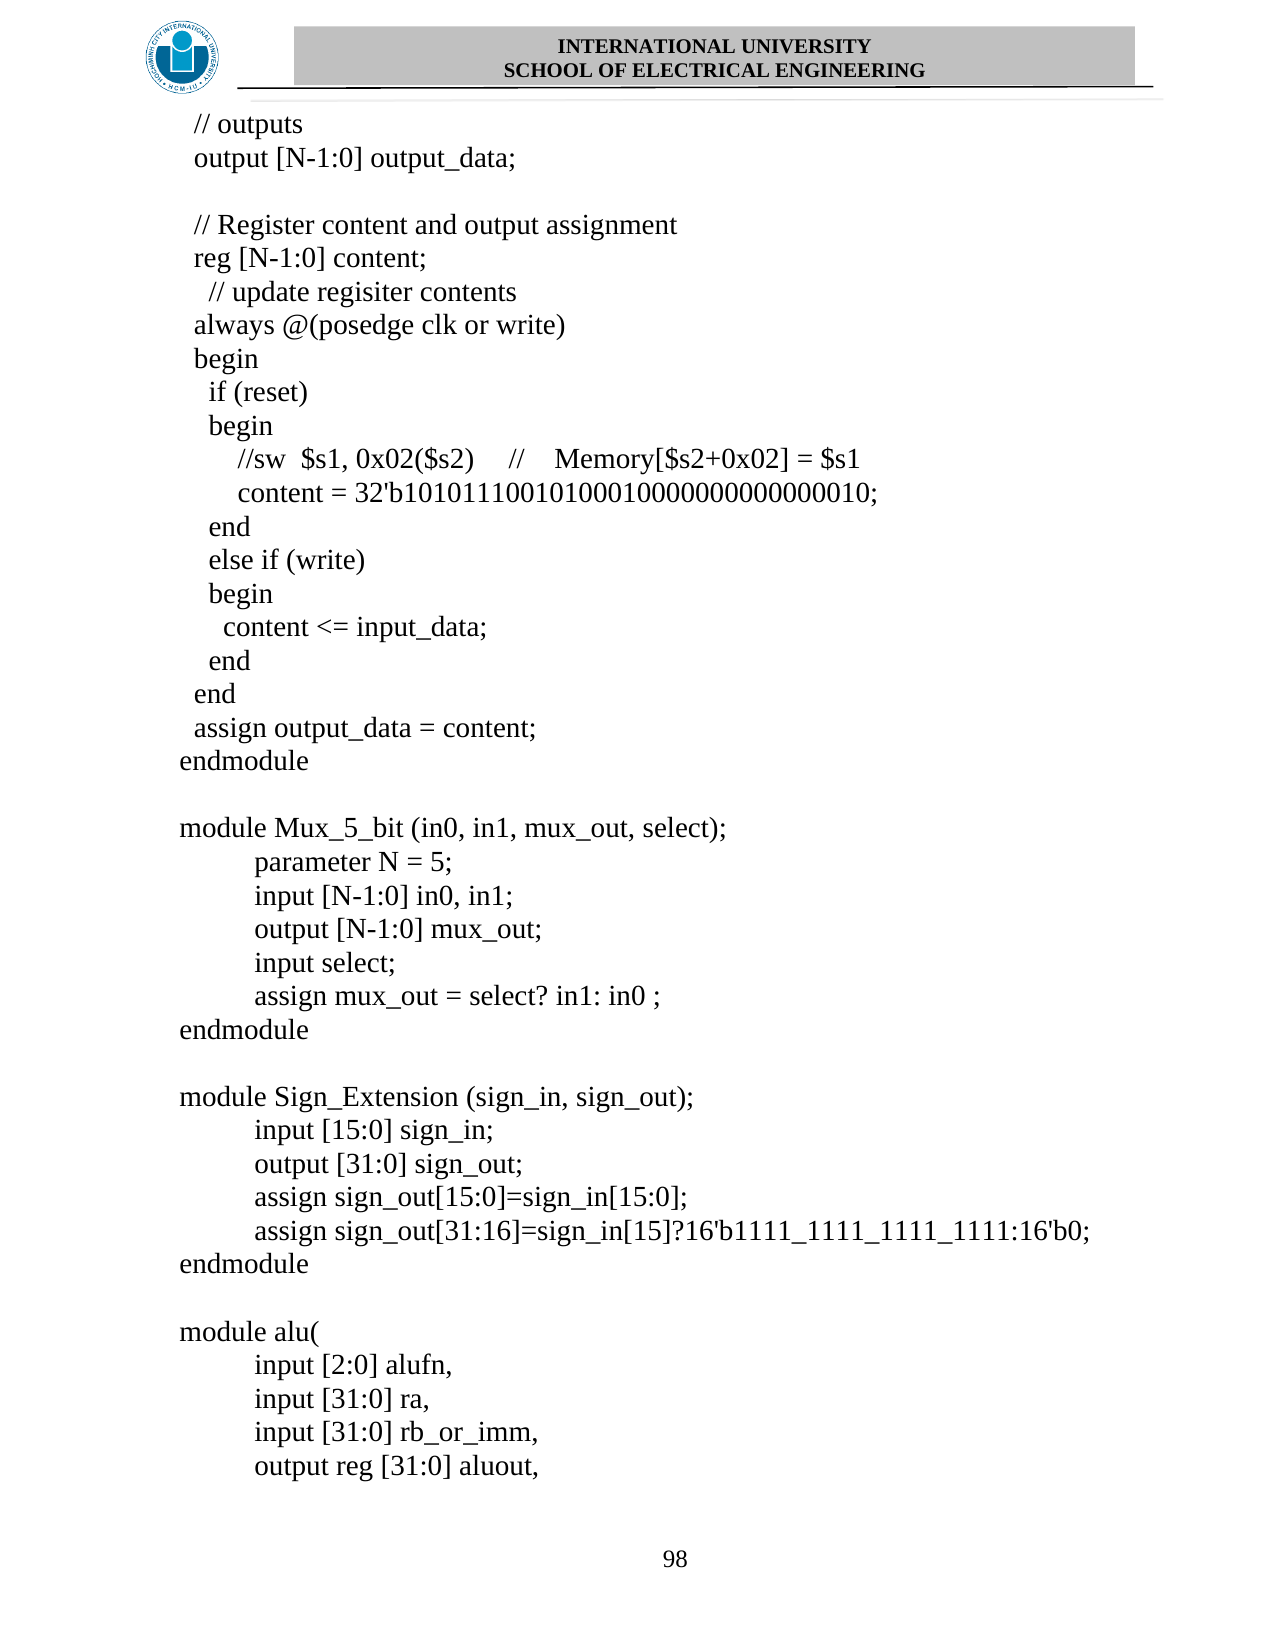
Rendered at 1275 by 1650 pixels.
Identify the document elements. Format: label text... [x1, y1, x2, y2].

text output [N-1:0] output_data; [179, 140, 1169, 173]
text end [179, 676, 1169, 710]
text if (reset) [179, 374, 1169, 408]
text endmodule [179, 1012, 1169, 1045]
text end [179, 643, 1169, 676]
text assign output_data = content; [179, 710, 1169, 743]
text content <= input_data; [179, 609, 1169, 643]
text begin [179, 408, 1169, 442]
text end [179, 509, 1169, 542]
text begin [179, 341, 1169, 374]
picture [144, 19, 219, 95]
text input [31:0] rb_or_imm, [179, 1414, 1169, 1448]
text always @(posedge clk or write) [179, 307, 1169, 341]
text output reg [31:0] aluout, [179, 1448, 1169, 1481]
text reg [N-1:0] content; [179, 240, 1169, 274]
text assign sign_out[31:16]=sign_in[15]?16'b1111_1111_1111_1111:16'b0; [179, 1213, 1169, 1247]
text parameter N = 5; [179, 844, 1169, 878]
text input [2:0] alufn, [179, 1347, 1169, 1381]
text assign mux_out = select? in1: in0 ; [179, 978, 1169, 1012]
text //sw $s1, 0x02($s2) // Memory[$s2+0x02] = $s1 [179, 442, 1169, 475]
text input [N-1:0] in0, in1; [179, 878, 1169, 911]
text // Register content and output assignment [179, 207, 1169, 240]
text input select; [179, 945, 1169, 978]
text output [N-1:0] mux_out; [179, 911, 1169, 945]
text output [31:0] sign_out; [179, 1146, 1169, 1179]
text input [15:0] sign_in; [179, 1112, 1169, 1146]
text input [31:0] ra, [179, 1381, 1169, 1414]
text module Sign_Extension (sign_in, sign_out); [179, 1079, 1169, 1112]
text else if (write) [179, 542, 1169, 576]
text // outputs [179, 106, 1169, 140]
text begin [179, 576, 1169, 609]
text assign sign_out[15:0]=sign_in[15:0]; [179, 1179, 1169, 1213]
text content = 32'b10101110010100010000000000000010; [179, 475, 1169, 509]
text module Mux_5_bit (in0, in1, mux_out, select); [179, 811, 1169, 844]
text endmodule [179, 743, 1169, 777]
text // update regisiter contents [179, 274, 1169, 307]
text module alu( [179, 1314, 1169, 1347]
text endmodule [179, 1247, 1169, 1280]
